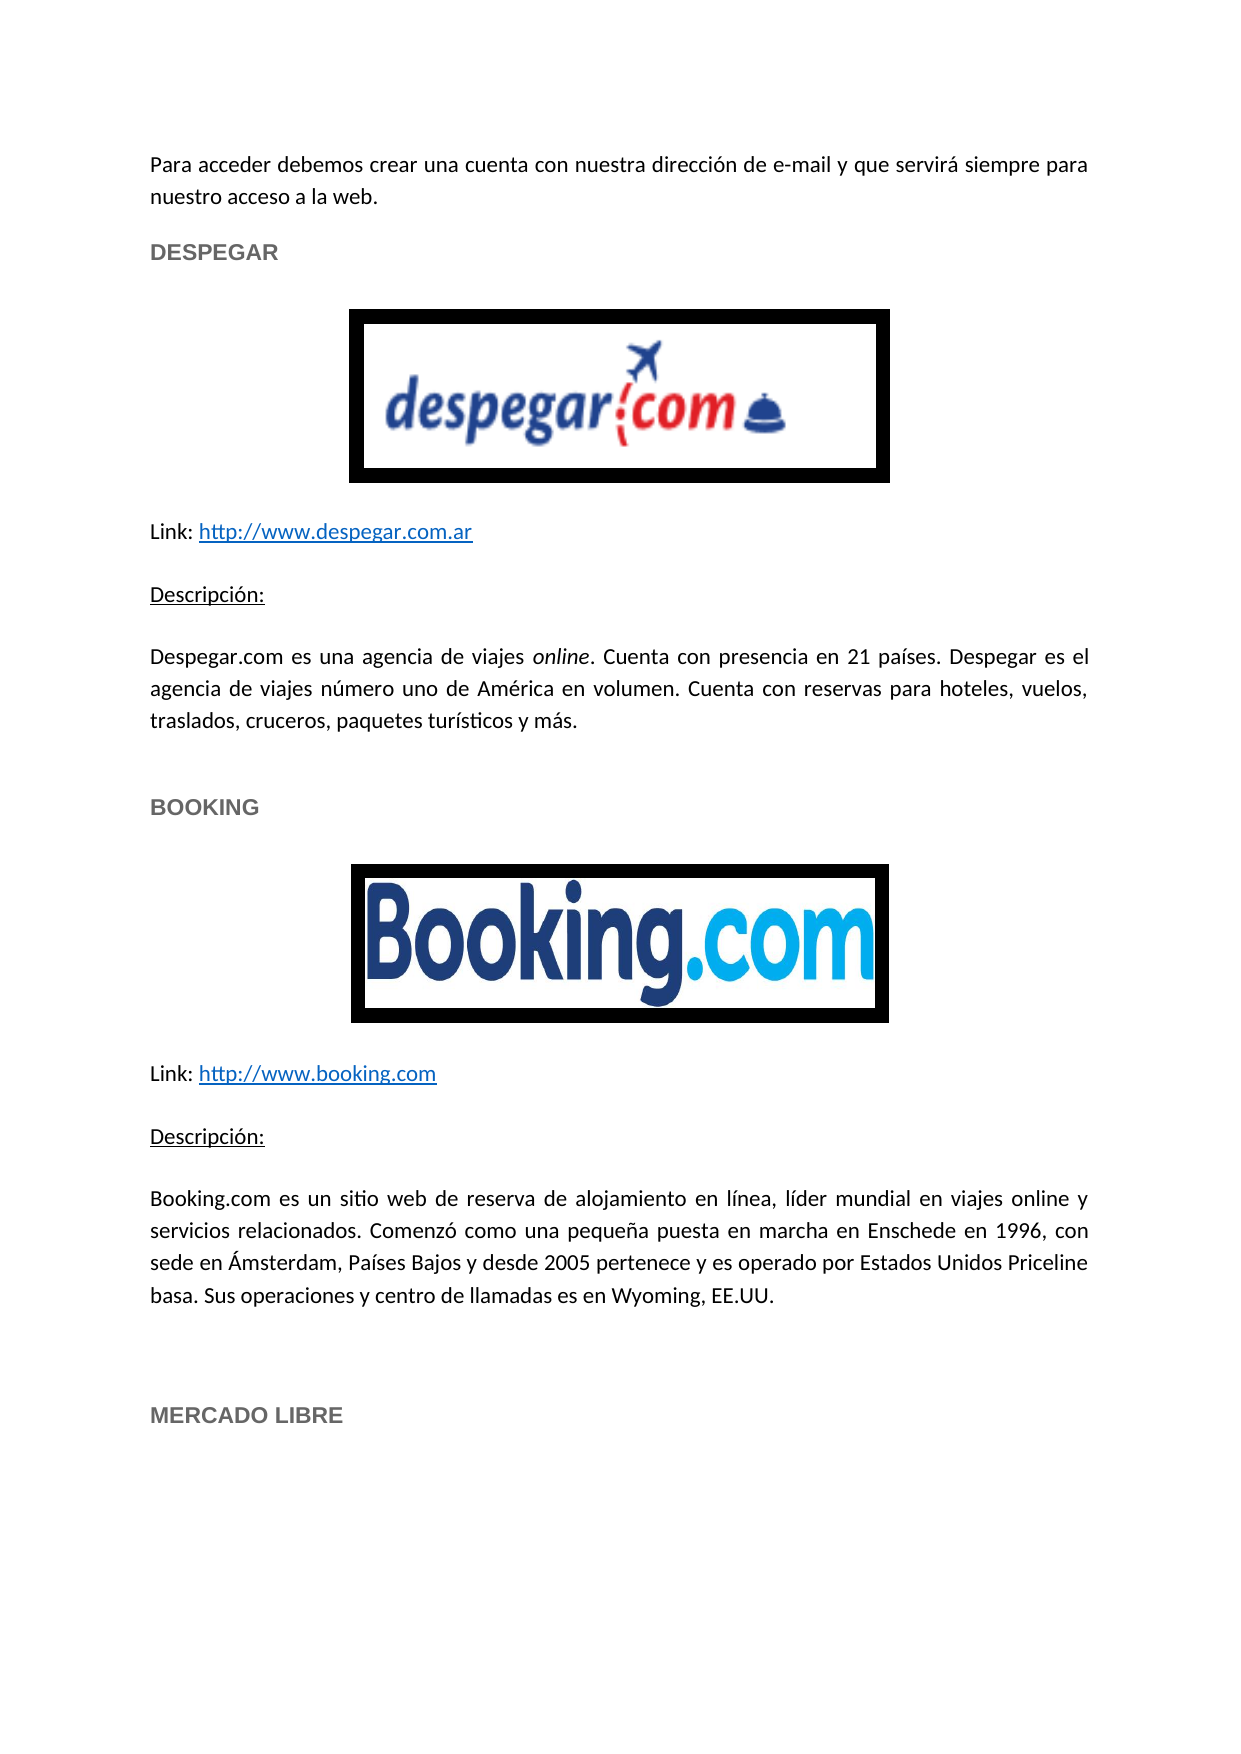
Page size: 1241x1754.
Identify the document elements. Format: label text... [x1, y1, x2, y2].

subtitle BOOKING [150, 794, 1090, 820]
text Descripción: [150, 1122, 1090, 1150]
text Link: http://www.booking.com [150, 1059, 1090, 1087]
picture [365, 878, 875, 1008]
text Para acceder debemos crear una cuenta con nuestra dirección de e-mail y que servirá siempre para nuestro acceso a la web. [150, 150, 1090, 210]
subtitle MERCADO LIBRE [150, 1402, 1090, 1429]
text Link: http://www.despegar.com.ar [150, 517, 1090, 545]
picture [364, 324, 876, 468]
text Booking.com es un sitio web de reserva de alojamiento en línea, líder mundial en viajes online y servicios relacionados. Comenzó como una pequeña puesta en marcha en Enschede en 1996, con sede en Ámsterdam, Países Bajos y desde 2005 pertenece y es operado por Estados Unidos Priceline basa. Sus operaciones y centro de llamadas es en Wyoming, EE.UU. [150, 1184, 1090, 1309]
text Descripción: [150, 580, 1090, 608]
subtitle DESPEGAR [150, 239, 1090, 266]
text Despegar.com es una agencia de viajes online. Cuenta con presencia en 21 países. Despegar es el agencia de viajes número uno de América en volumen. Cuenta con reservas para hoteles, vuelos, traslados, cruceros, paquetes turísticos y más. [150, 642, 1090, 734]
